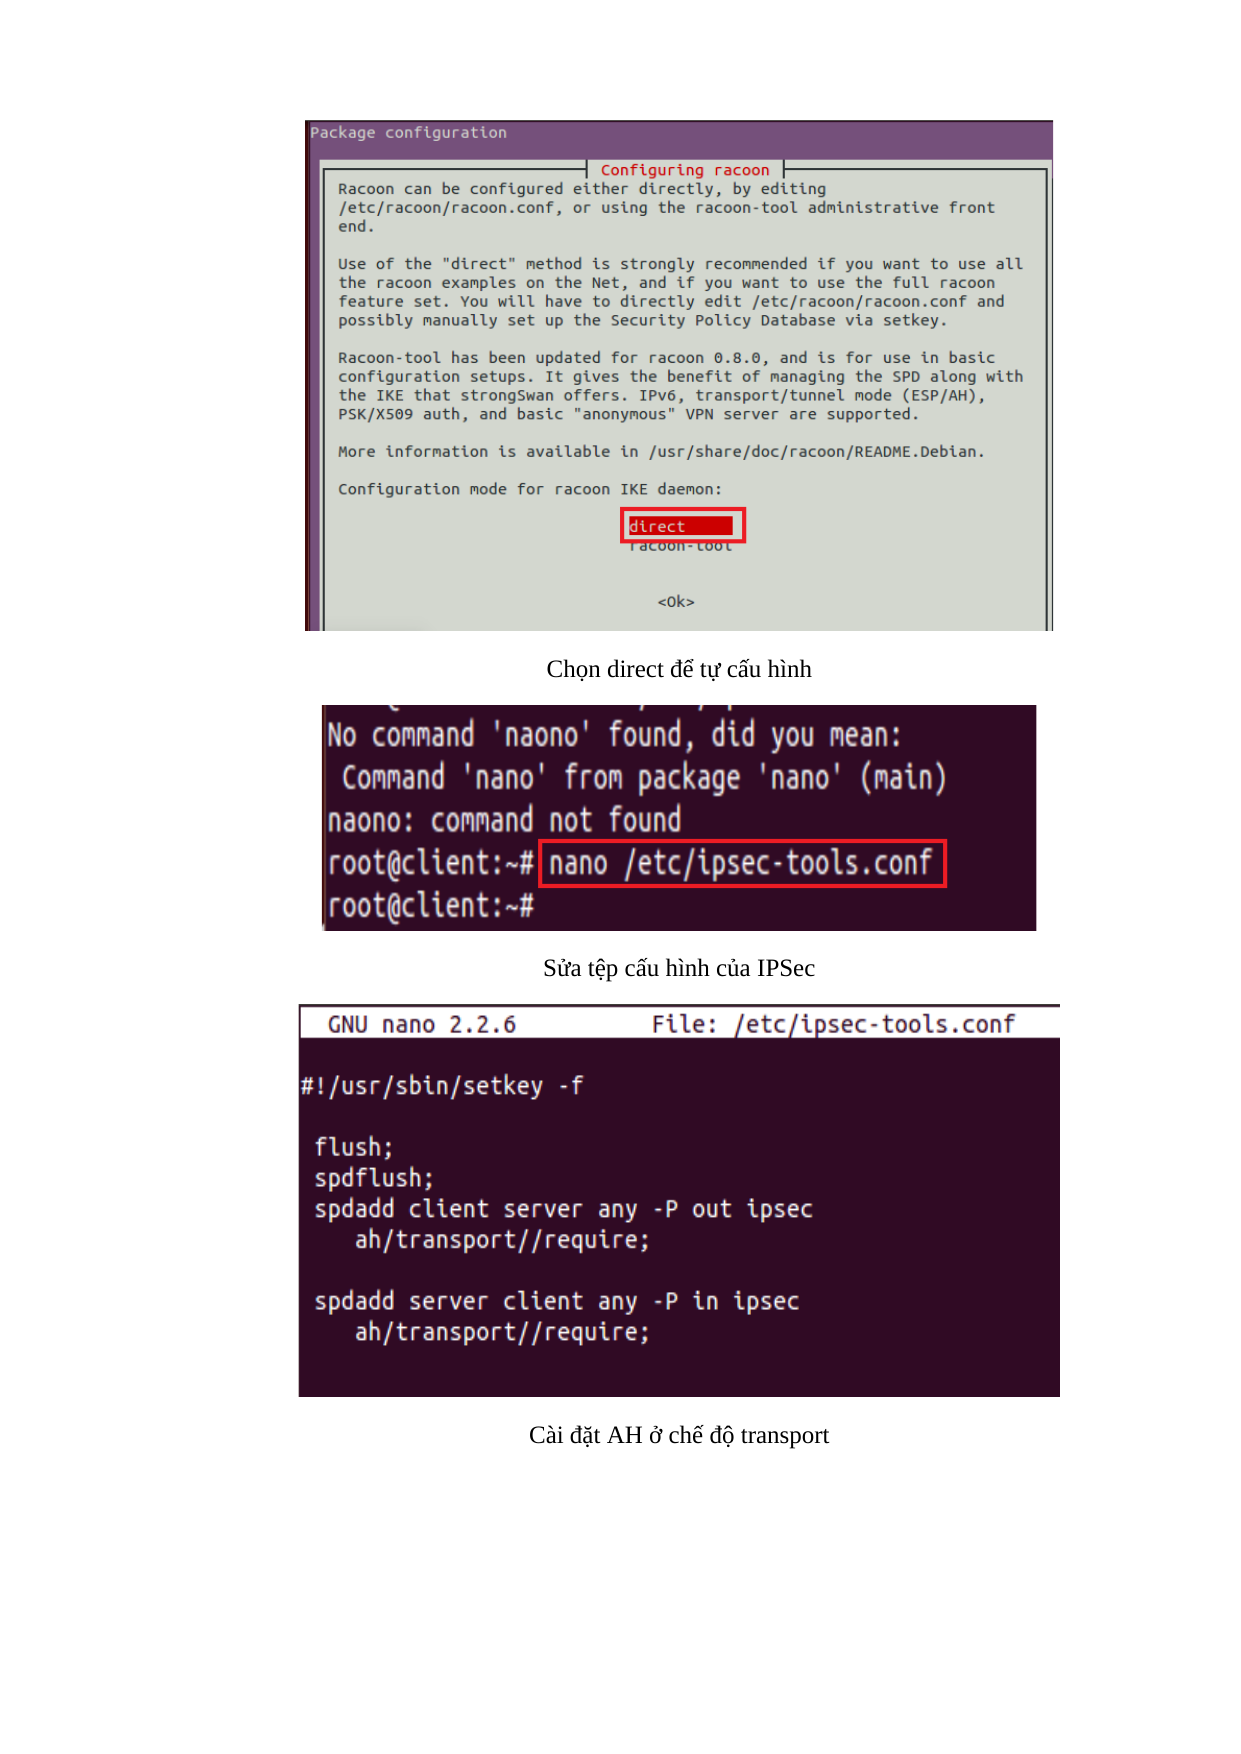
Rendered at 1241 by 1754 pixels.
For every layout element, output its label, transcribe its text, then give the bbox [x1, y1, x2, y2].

picture [298, 1004, 1060, 1397]
picture [321, 705, 1037, 931]
text Sửa tệp cấu hình của IPSec [207, 953, 1152, 982]
picture [305, 118, 1054, 631]
text Chọn direct để tự cấu hình [207, 654, 1152, 683]
text Cài đặt AH ở chế độ transport [207, 1420, 1152, 1448]
